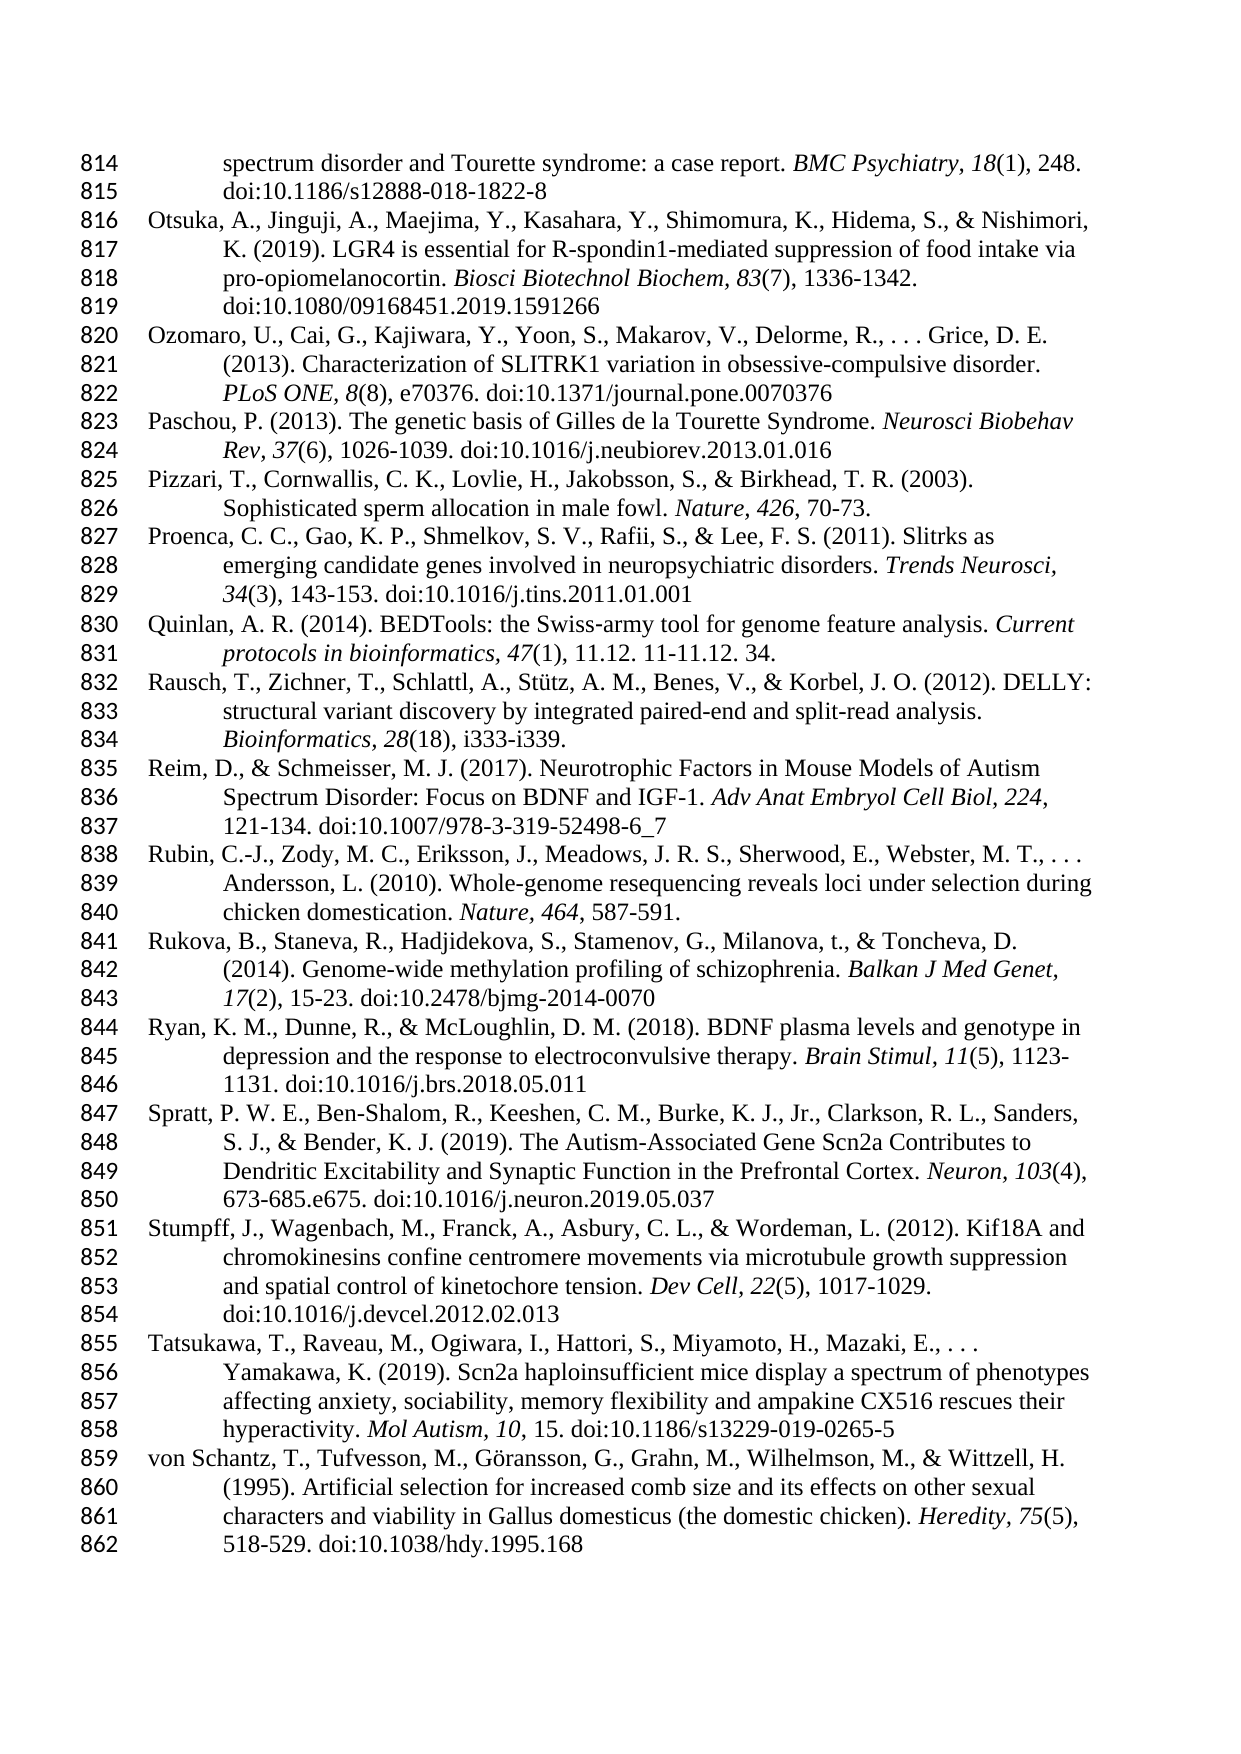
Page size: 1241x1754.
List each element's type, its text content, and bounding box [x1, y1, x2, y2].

text Spratt, P. W. E., Ben-Shalom, R., Keeshen, C. M., Burke, K. J., Jr., Clarkson, R. L., Sanders, S. J., & Bender, K. J. (2019). The Autism-Associated Gene Scn2a Contributes to Dendritic Excitability and Synaptic Function in the Prefrontal Cortex. Neuron, 103(4), 673-685.e675. doi:10.1016/j.neuron.2019.05.037 [148, 1098, 1092, 1213]
text Rausch, T., Zichner, T., Schlattl, A., Stütz, A. M., Benes, V., & Korbel, J. O. (2012). DELLY: structural variant discovery by integrated paired-end and split-read analysis. Bioinformatics, 28(18), i333-i339. [148, 667, 1092, 753]
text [148, 148, 1092, 205]
text Pizzari, T., Cornwallis, C. K., Lovlie, H., Jakobsson, S., & Birkhead, T. R. (2003). Sophisticated sperm allocation in male fowl. Nature, 426, 70-73. [148, 464, 1092, 521]
text Ryan, K. M., Dunne, R., & McLoughlin, D. M. (2018). BDNF plasma levels and genotype in depression and the response to electroconvulsive therapy. Brain Stimul, 11(5), 1123-1131. doi:10.1016/j.brs.2018.05.011 [148, 1012, 1092, 1098]
text Quinlan, A. R. (2014). BEDTools: the Swiss‐army tool for genome feature analysis. Current protocols in bioinformatics, 47(1), 11.12. 11-11.12. 34. [148, 608, 1092, 667]
text Rukova, B., Staneva, R., Hadjidekova, S., Stamenov, G., Milanova, t., & Toncheva, D. (2014). Genome-wide methylation profiling of schizophrenia. Balkan J Med Genet, 17(2), 15-23. doi:10.2478/bjmg-2014-0070 [148, 926, 1092, 1012]
text Proenca, C. C., Gao, K. P., Shmelkov, S. V., Rafii, S., & Lee, F. S. (2011). Slitrks as emerging candidate genes involved in neuropsychiatric disorders. Trends Neurosci, 34(3), 143-153. doi:10.1016/j.tins.2011.01.001 [148, 521, 1092, 608]
text Tatsukawa, T., Raveau, M., Ogiwara, I., Hattori, S., Miyamoto, H., Mazaki, E., . . . Yamakawa, K. (2019). Scn2a haploinsufficient mice display a spectrum of phenotypes affecting anxiety, sociability, memory flexibility and ampakine CX516 rescues their hyperactivity. Mol Autism, 10, 15. doi:10.1186/s13229-019-0265-5 [148, 1328, 1092, 1443]
text Rubin, C.-J., Zody, M. C., Eriksson, J., Meadows, J. R. S., Sherwood, E., Webster, M. T., . . . Andersson, L. (2010). Whole-genome resequencing reveals loci under selection during chicken domestication. Nature, 464, 587-591. [148, 839, 1092, 926]
text von Schantz, T., Tufvesson, M., Göransson, G., Grahn, M., Wilhelmson, M., & Wittzell, H. (1995). Artificial selection for increased comb size and its effects on other sexual characters and viability in Gallus domesticus (the domestic chicken). Heredity, 75(5), 518-529. doi:10.1038/hdy.1995.168 [148, 1443, 1092, 1558]
text Paschou, P. (2013). The genetic basis of Gilles de la Tourette Syndrome. Neurosci Biobehav Rev, 37(6), 1026-1039. doi:10.1016/j.neubiorev.2013.01.016 [148, 406, 1092, 464]
text Ozomaro, U., Cai, G., Kajiwara, Y., Yoon, S., Makarov, V., Delorme, R., . . . Grice, D. E. (2013). Characterization of SLITRK1 variation in obsessive-compulsive disorder. PLoS ONE, 8(8), e70376. doi:10.1371/journal.pone.0070376 [148, 320, 1092, 406]
text Otsuka, A., Jinguji, A., Maejima, Y., Kasahara, Y., Shimomura, K., Hidema, S., & Nishimori, K. (2019). LGR4 is essential for R-spondin1-mediated suppression of food intake via pro-opiomelanocortin. Biosci Biotechnol Biochem, 83(7), 1336-1342. doi:10.1080/09168451.2019.1591266 [148, 205, 1092, 320]
text Stumpff, J., Wagenbach, M., Franck, A., Asbury, C. L., & Wordeman, L. (2012). Kif18A and chromokinesins confine centromere movements via microtubule growth suppression and spatial control of kinetochore tension. Dev Cell, 22(5), 1017-1029. doi:10.1016/j.devcel.2012.02.013 [148, 1213, 1092, 1328]
text Reim, D., & Schmeisser, M. J. (2017). Neurotrophic Factors in Mouse Models of Autism Spectrum Disorder: Focus on BDNF and IGF-1. Adv Anat Embryol Cell Biol, 224, 121-134. doi:10.1007/978-3-319-52498-6_7 [148, 753, 1092, 839]
